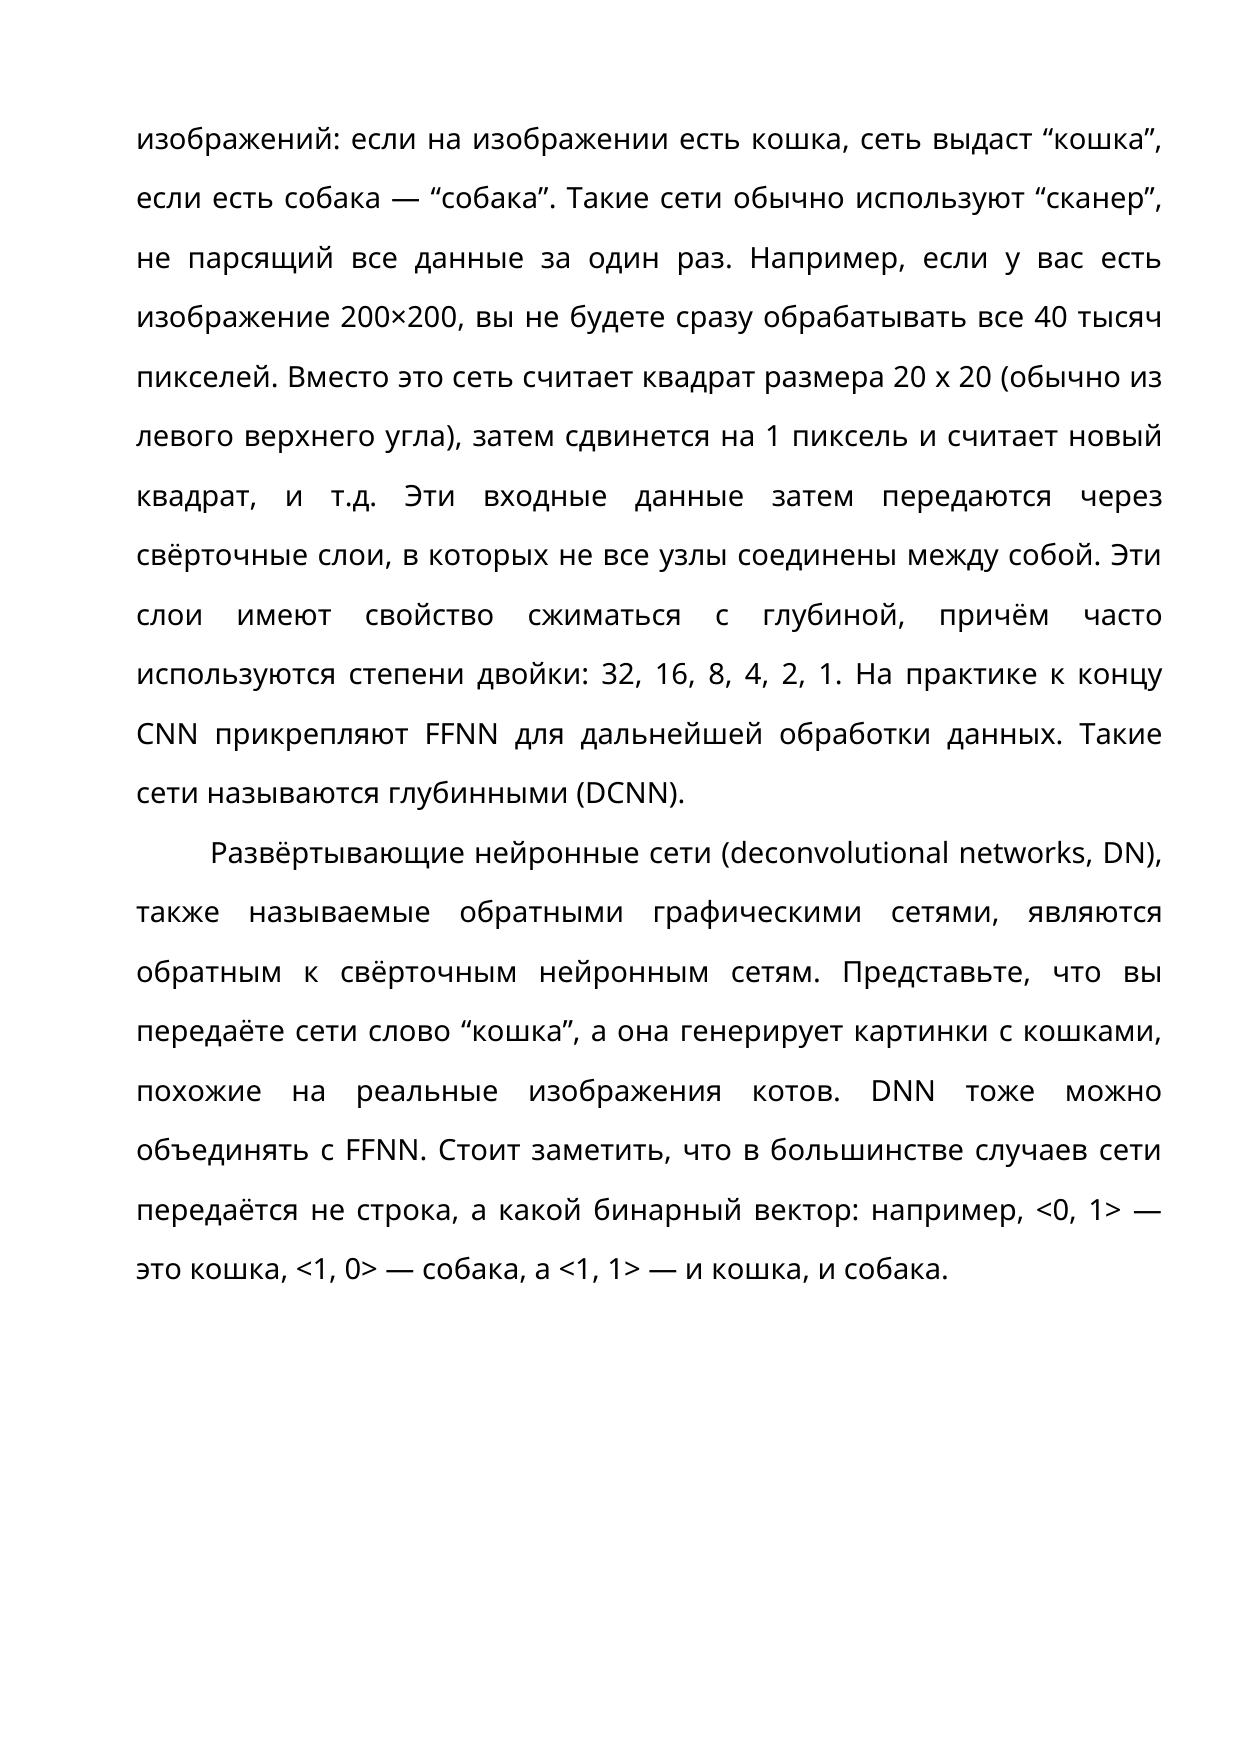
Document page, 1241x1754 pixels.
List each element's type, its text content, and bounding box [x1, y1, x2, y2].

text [136, 118, 1163, 812]
text Развёртывающие нейронные сети (deconvolutional networks, DN), также называемые обратными графическими сетями, являются обратным к свёрточным нейронным сетям. Представьте, что вы передаёте сети слово “кошка”, а она генерирует картинки с кошками, похожие на реальные изображения котов. DNN тоже можно объединять с FFNN. Стоит заметить, что в большинстве случаев сети передаётся не строка, а какой бинарный вектор: например, <0, 1> — это кошка, <1, 0> — собака, а <1, 1> — и кошка, и собака. [136, 832, 1163, 1288]
